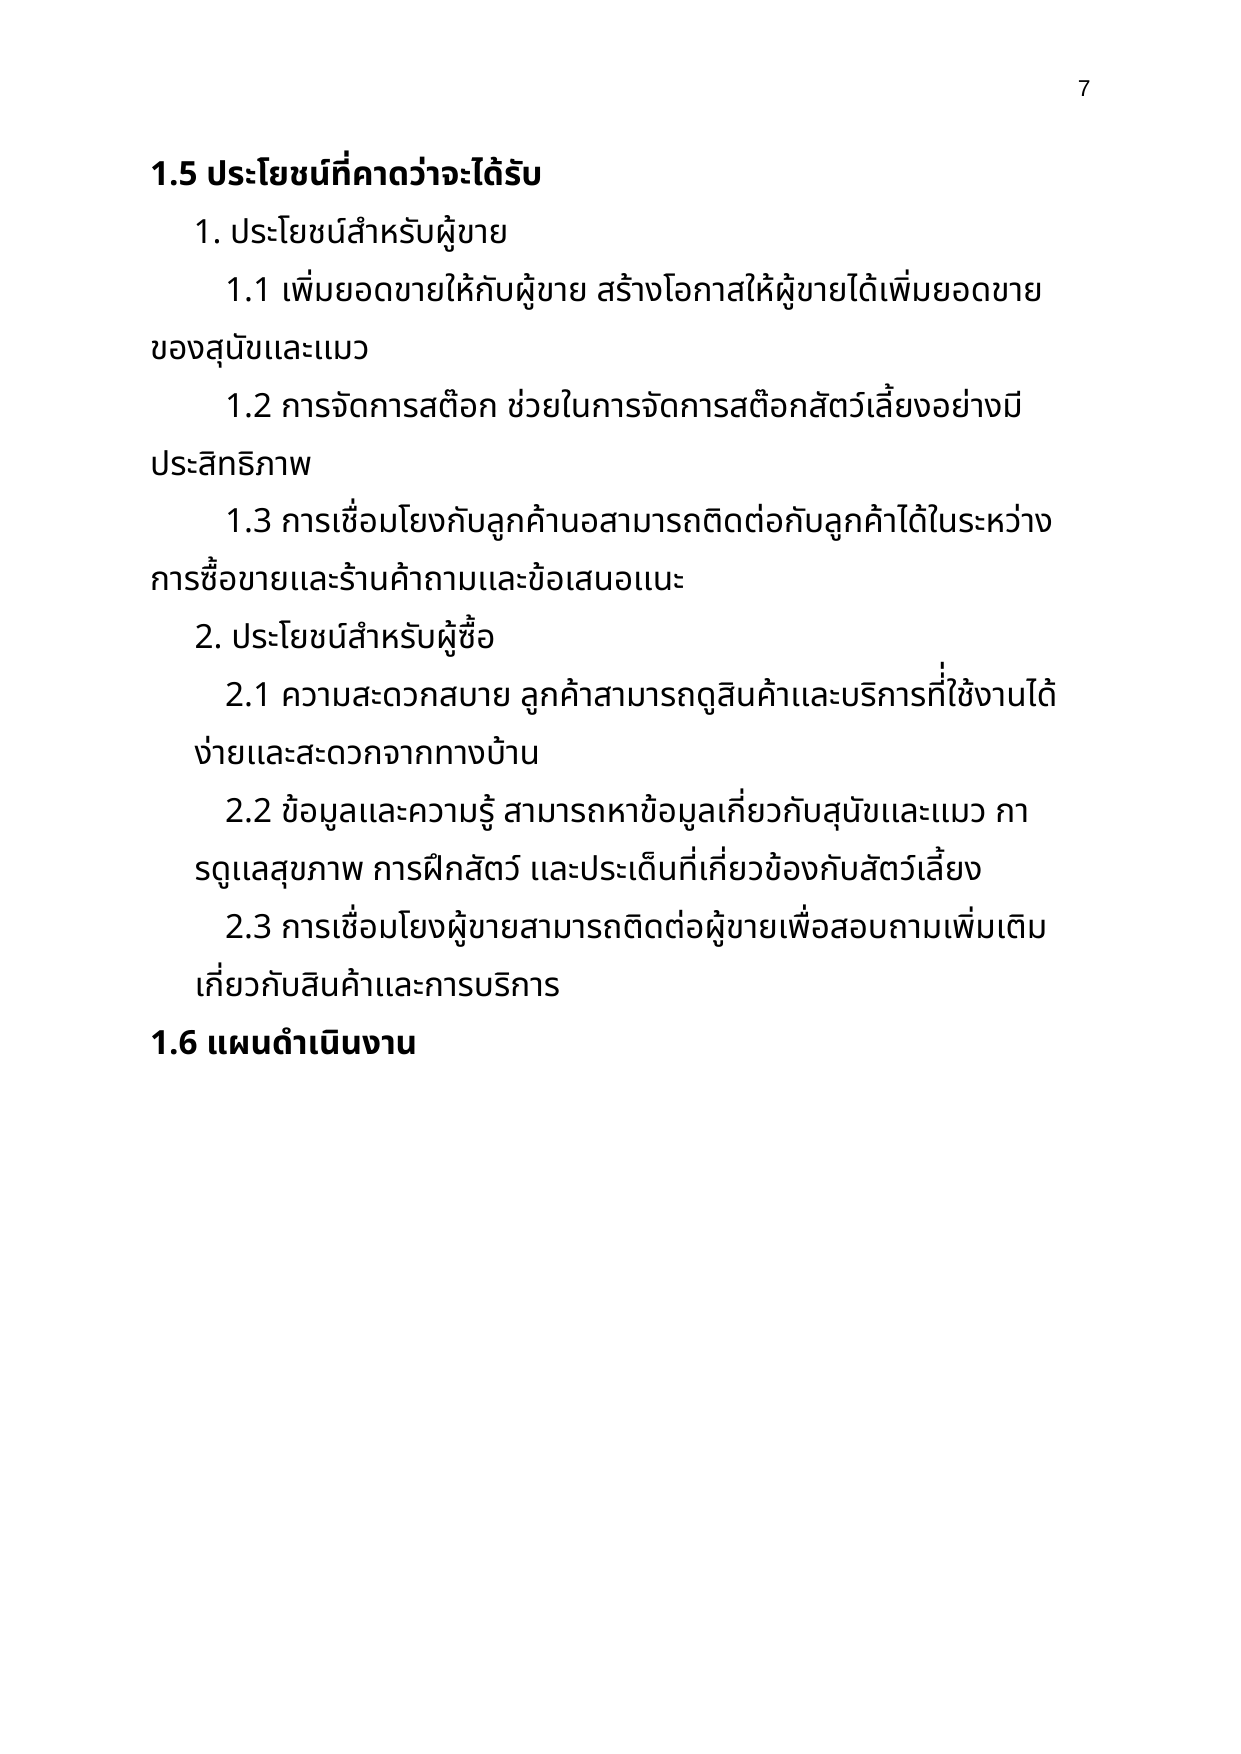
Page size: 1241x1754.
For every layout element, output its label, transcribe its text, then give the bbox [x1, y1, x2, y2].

text 1. ประโยชน์สำหรับผู้ขาย [150, 208, 1090, 258]
text 2.3 การเชื่อมโยงผู้ขายสามารถติดต่อผู้ขายเพื่อสอบถามเพิ่มเติมเกี่ยวกับสินค้าเเละการบริการ [194, 903, 1090, 1011]
text 1.2 การจัดการสต๊อก ช่วยในการจัดการสต๊อกสัตว์เลี้ยงอย่างมีประสิทธิภาพ [150, 382, 1090, 490]
text 2.1 ความสะดวกสบาย ลูกค้าสามารถดูสินค้าเเละบริการที่่ใช้งานได้ง่ายเเละสะดวกจากทางบ้าน [194, 671, 1090, 779]
text 1.6 แผนดำเนินงาน [150, 1019, 1090, 1069]
text 1.1 เพิ่มยอดขายให้กับผู้ขาย สร้างโอกาสให้ผู้ขายได้เพิ่มยอดขายของสุนัขเเละเเมว [150, 266, 1090, 374]
text 2.2 ข้อมูลเเละความรู้ สามารถหาข้อมูลเกี่ยวกับสุนัขเเละเเมว การดูเเลสุขภาพ การฝึกสัตว์ เเละประเด็นที่เกี่ยวข้องกับสัตว์เลี้ยง [194, 787, 1090, 895]
text 1.3 การเชื่อมโยงกับลูกค้านอสามารถติดต่อกับลูกค้าได้ในระหว่างการซื้อขายเเละร้านค้าถามเเละข้อเสนอเเนะ [150, 497, 1090, 606]
text 2. ประโยชน์สำหรับผู้ซื้อ [194, 613, 1090, 664]
text 1.5 ประโยชน์ที่คาดว่าจะได้รับ [150, 150, 1090, 200]
